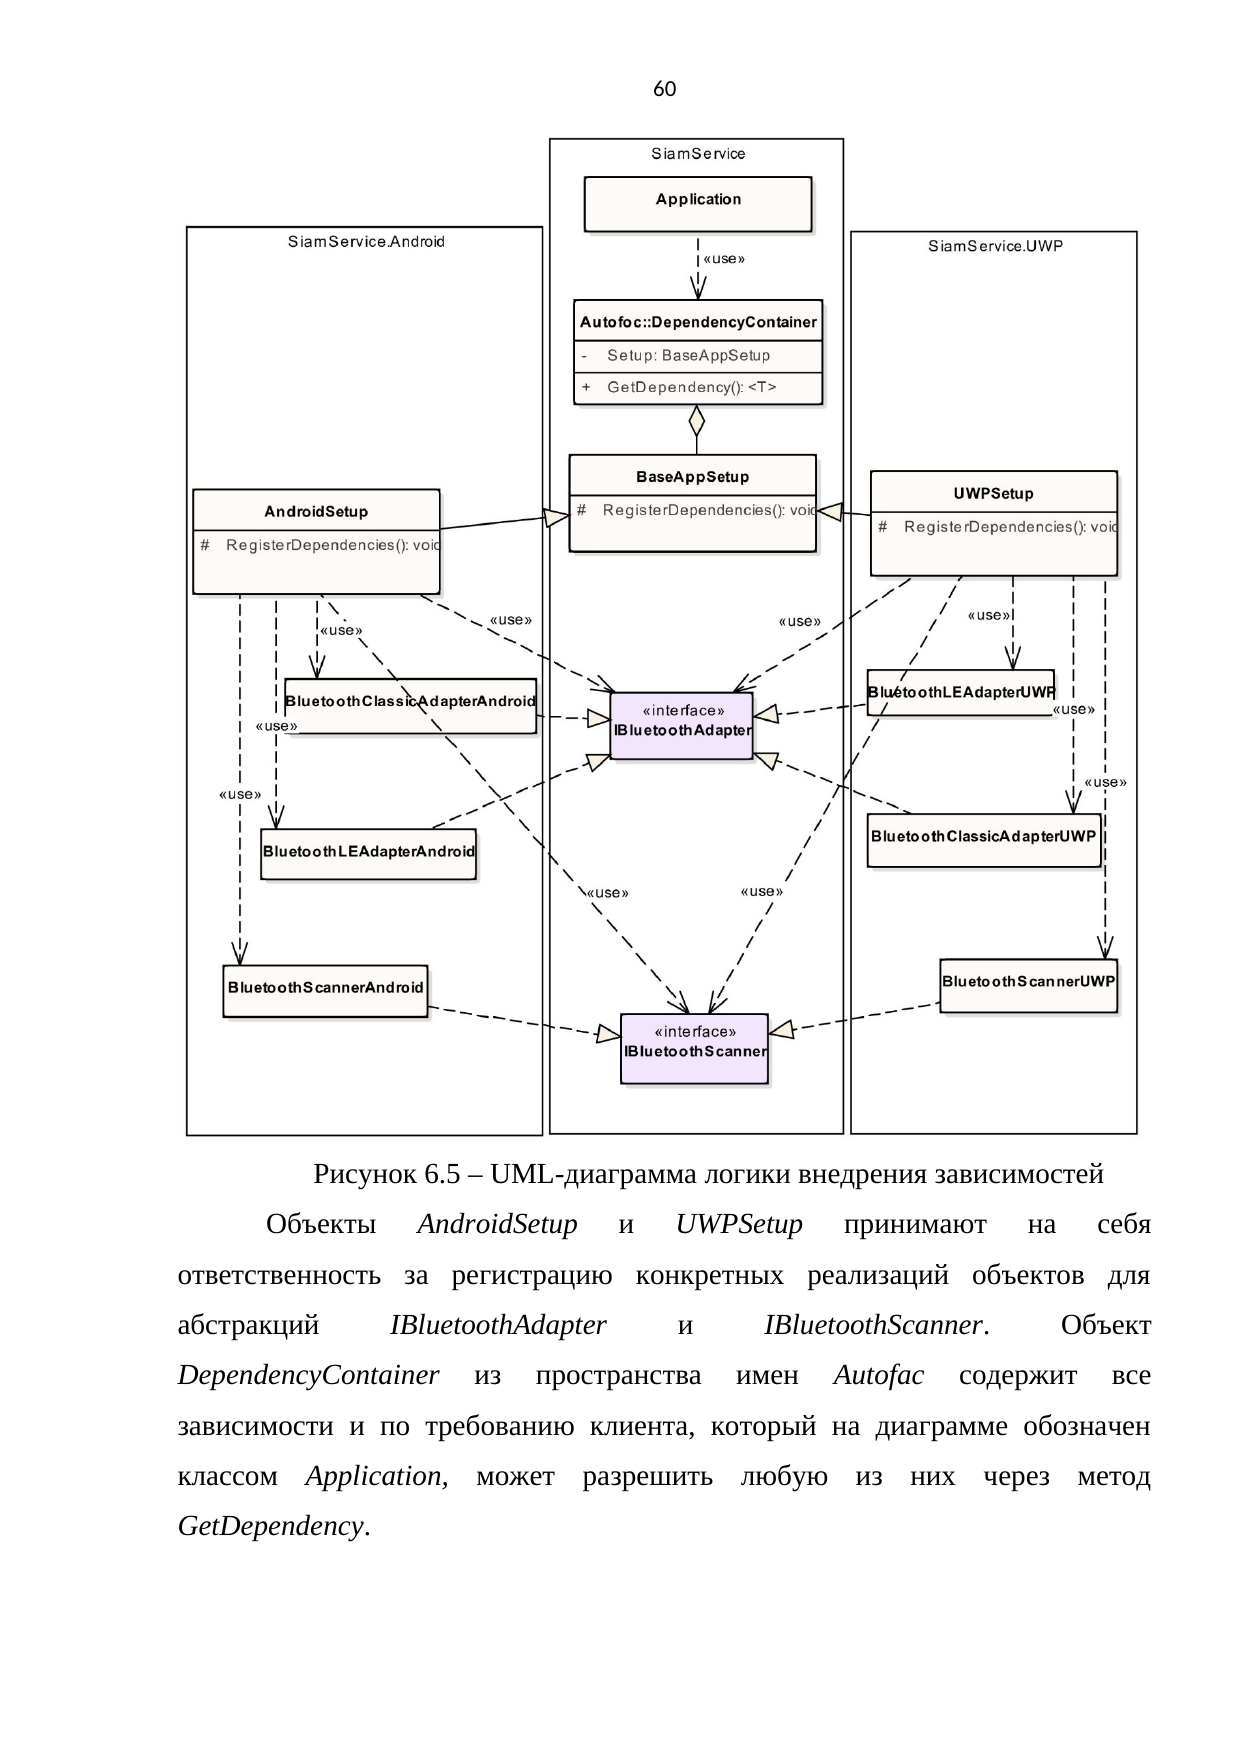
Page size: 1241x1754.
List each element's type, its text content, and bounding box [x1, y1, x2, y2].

text Объекты AndroidSetup и UWPSetup принимают на себя ответственность за регистрацию конкретных реализаций объектов для абстракций IBluetoothAdapter и IBluetoothScanner. Объект DependencyContainer из пространства имен Autofac содержит все зависимости и по требованию клиента, который на диаграмме обозначен классом Application, может разрешить любую из них через метод GetDependency. [177, 1207, 1152, 1542]
list Рисунок 6.5 – UML-диаграмма логики внедрения зависимостей [177, 1156, 1152, 1190]
picture [177, 129, 1152, 1143]
